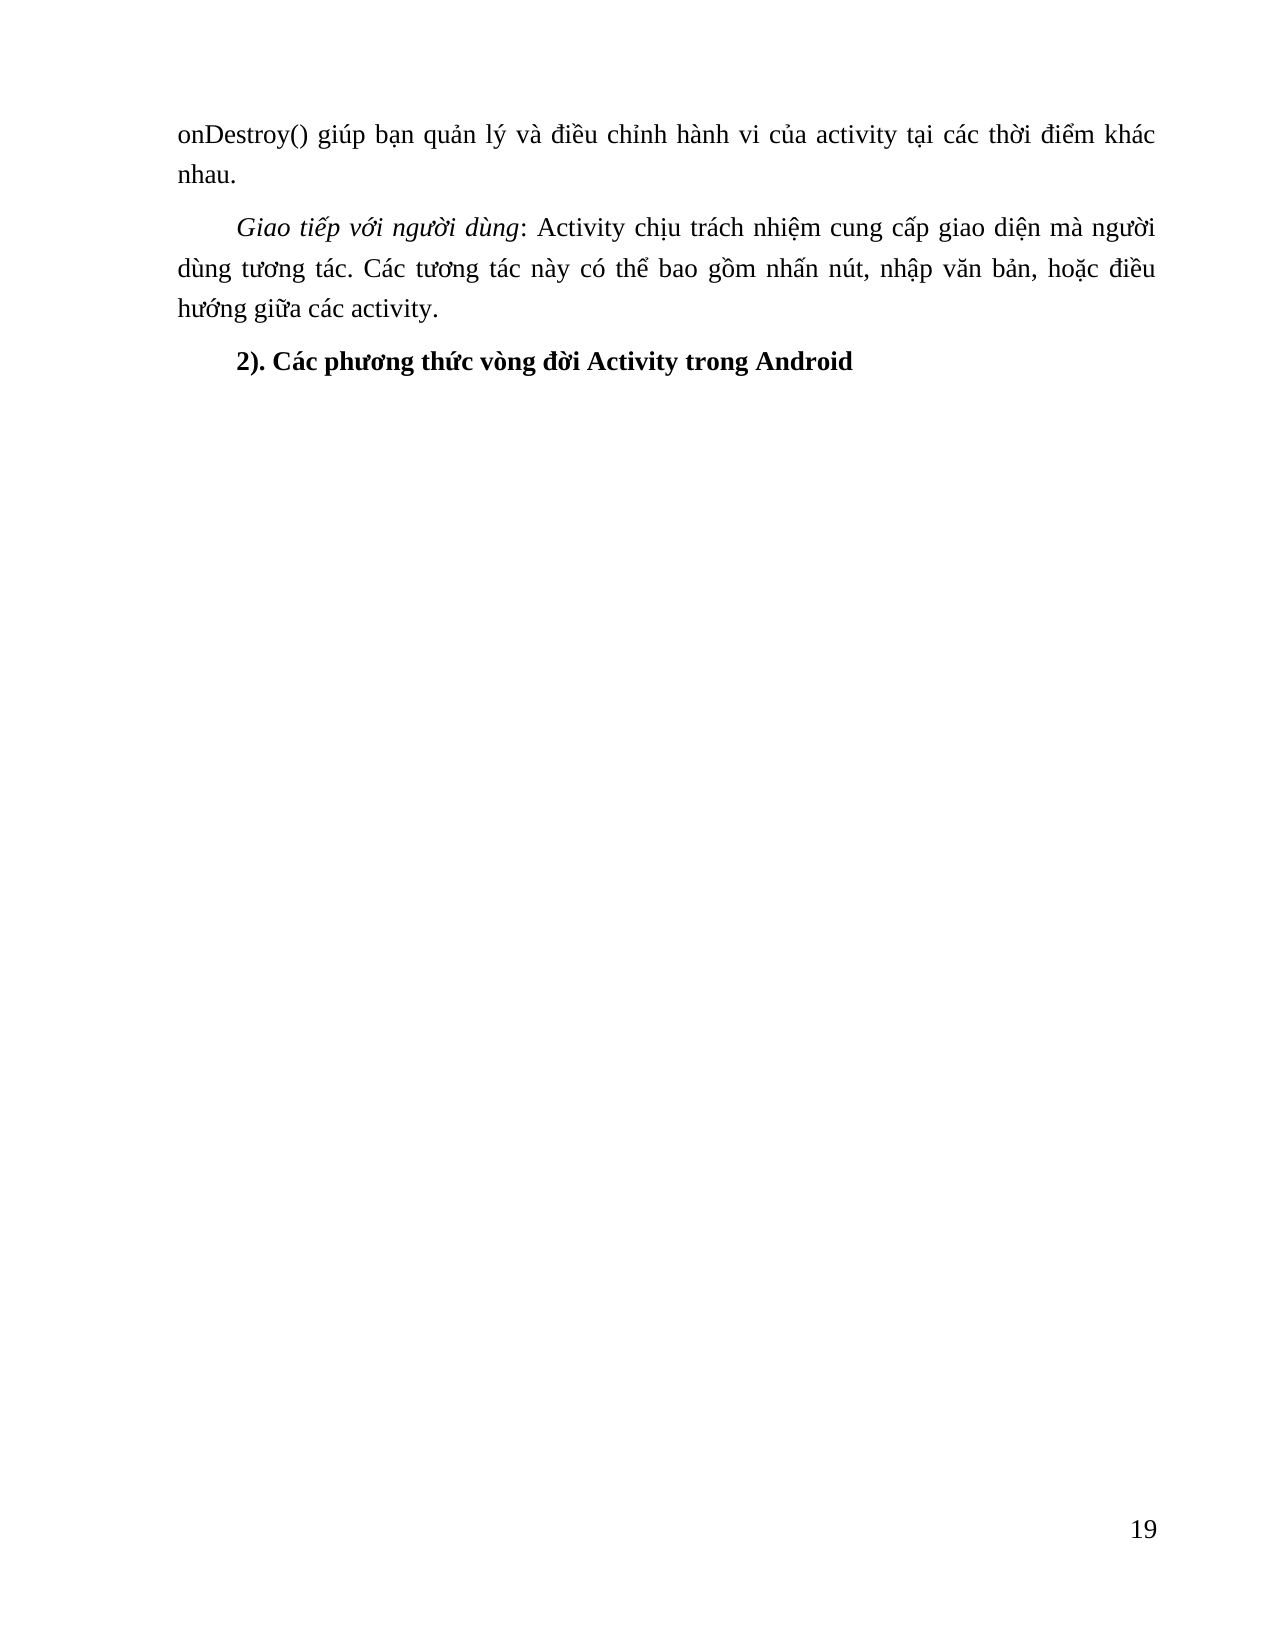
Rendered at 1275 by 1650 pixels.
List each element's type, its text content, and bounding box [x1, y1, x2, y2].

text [177, 118, 1157, 190]
text 2). Các phương thức vòng đời Activity trong Android [236, 345, 1157, 376]
text Giao tiếp với người dùng: Activity chịu trách nhiệm cung cấp giao diện mà người dùng tương tác. Các tương tác này có thể bao gồm nhấn nút, nhập văn bản, hoặc điều hướng giữa các activity. [177, 211, 1157, 323]
